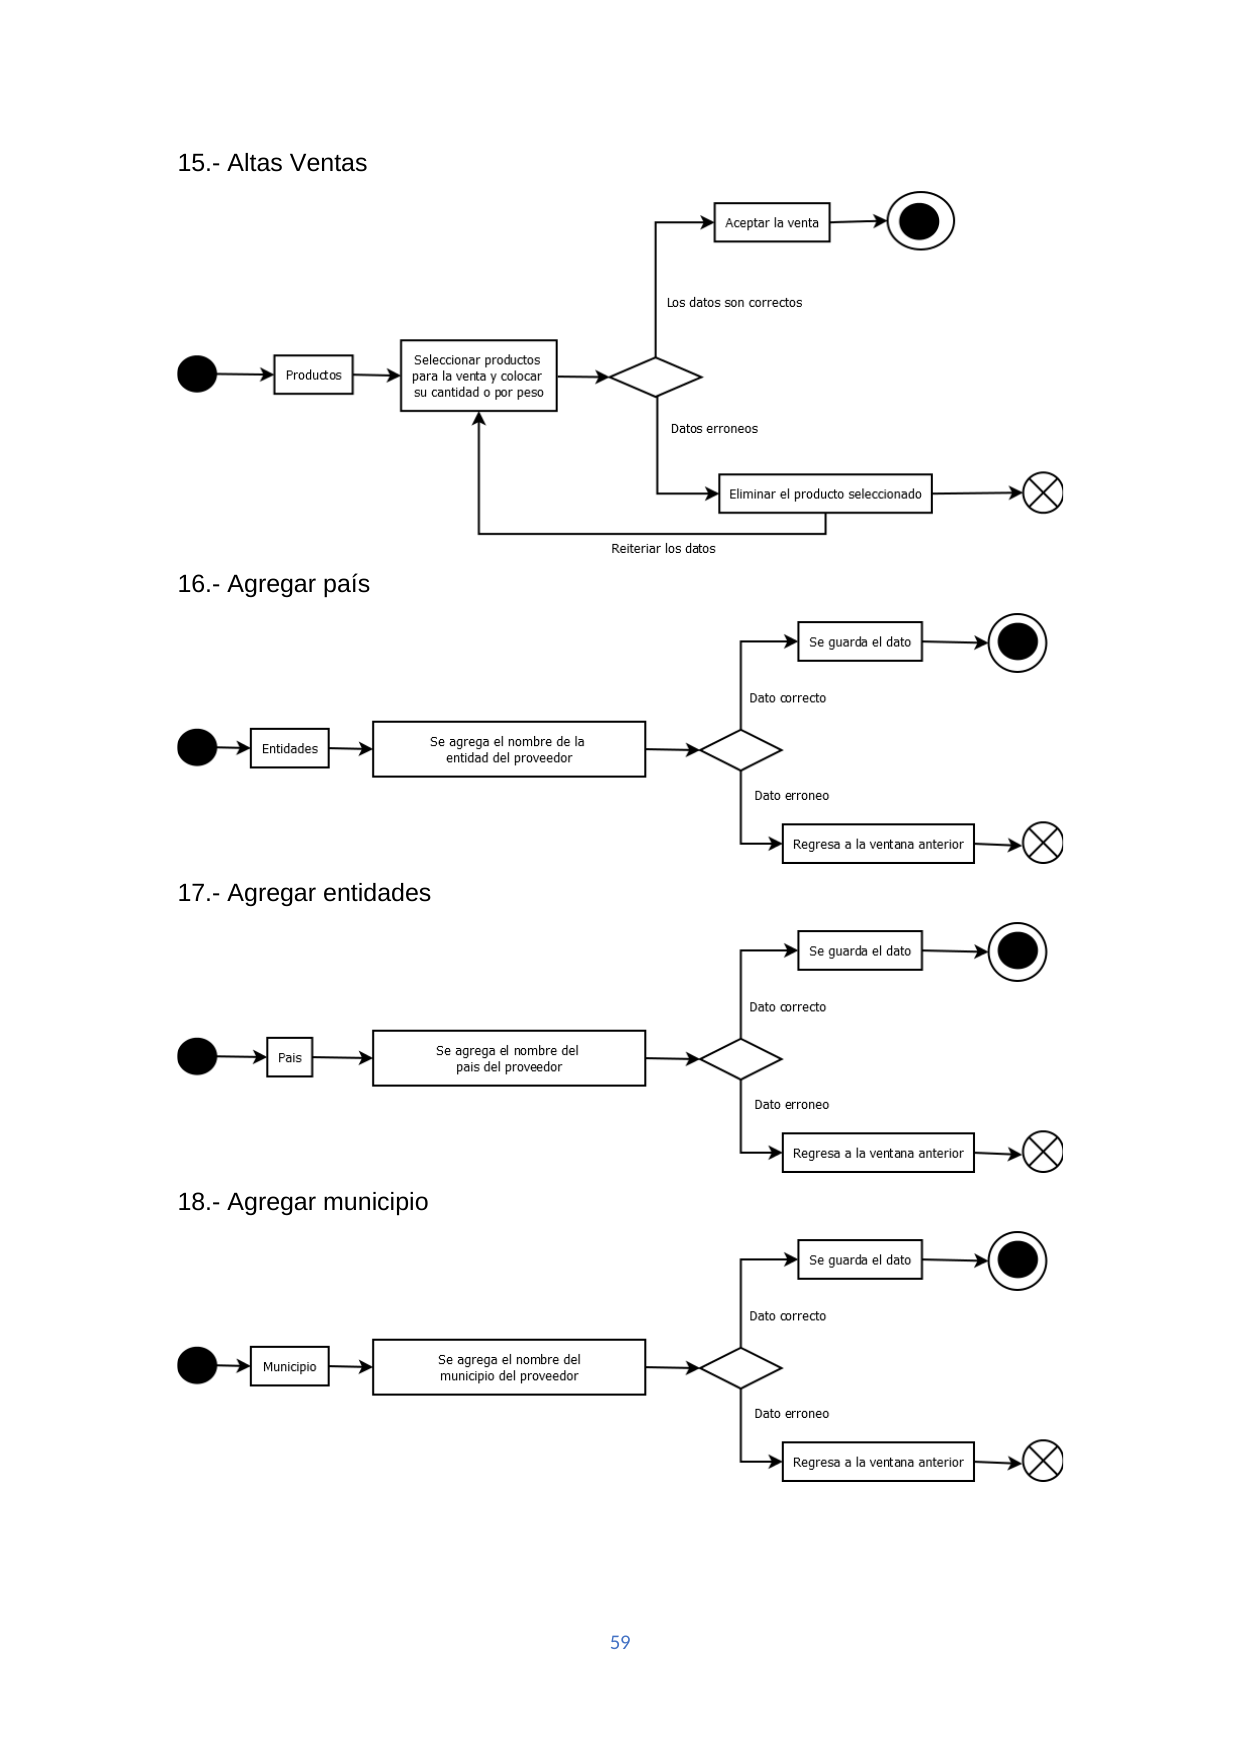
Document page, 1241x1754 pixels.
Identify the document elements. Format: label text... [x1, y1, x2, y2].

picture [177, 191, 1064, 555]
text 17.- Agregar entidades [177, 878, 1063, 907]
text 18.- Agregar municipio [177, 1187, 1063, 1216]
picture [177, 613, 1064, 864]
text 15.- Altas Ventas [177, 148, 1063, 176]
text 16.- Agregar país [177, 569, 1063, 598]
picture [177, 1231, 1064, 1482]
picture [177, 922, 1063, 1173]
